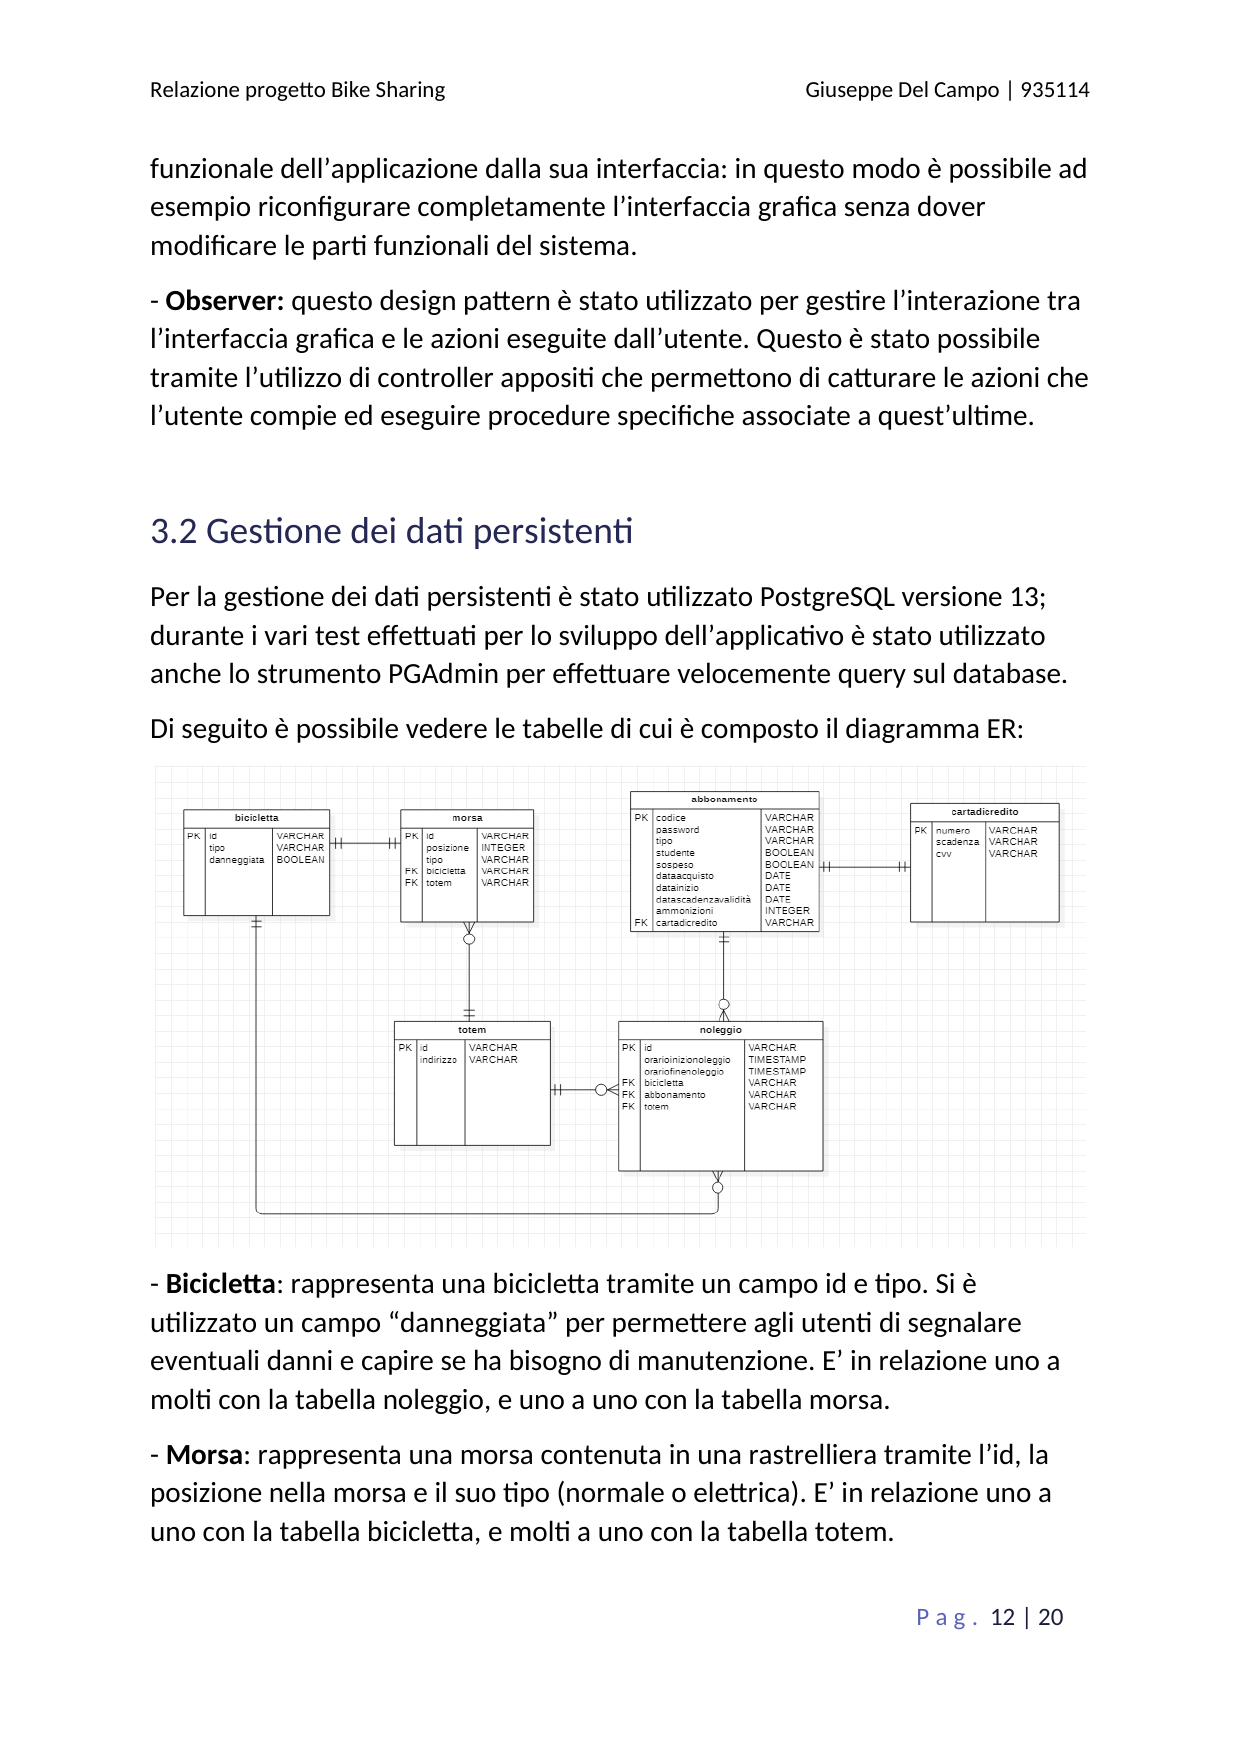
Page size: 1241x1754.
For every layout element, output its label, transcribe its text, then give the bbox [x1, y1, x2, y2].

subtitle 3.2 Gestione dei dati persistenti [150, 507, 1090, 553]
text - Bicicletta: rappresenta una bicicletta tramite un campo id e tipo. Si è utilizzato un campo “danneggiata” per permettere agli utenti di segnalare eventuali danni e capire se ha bisogno di manutenzione. E’ in relazione uno a molti con la tabella noleggio, e uno a uno con la tabella morsa. [150, 1265, 1090, 1416]
picture [154, 765, 1086, 1247]
text - Observer: questo design pattern è stato utilizzato per gestire l’interazione tra l’interfaccia grafica e le azioni eseguite dall’utente. Questo è stato possibile tramite l’utilizzo di controller appositi che permettono di catturare le azioni che l’utente compie ed eseguire procedure specifiche associate a quest’ultime. [150, 282, 1090, 433]
text Di seguito è possibile vedere le tabelle di cui è composto il diagramma ER: [150, 710, 1090, 746]
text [150, 150, 1090, 262]
text - Morsa: rappresenta una morsa contenuta in una rastrelliera tramite l’id, la posizione nella morsa e il suo tipo (normale o elettrica). E’ in relazione uno a uno con la tabella bicicletta, e molti a uno con la tabella totem. [150, 1436, 1090, 1548]
text Per la gestione dei dati persistenti è stato utilizzato PostgreSQL versione 13; durante i vari test effettuati per lo sviluppo dell’applicativo è stato utilizzato anche lo strumento PGAdmin per effettuare velocemente query sul database. [150, 578, 1090, 691]
